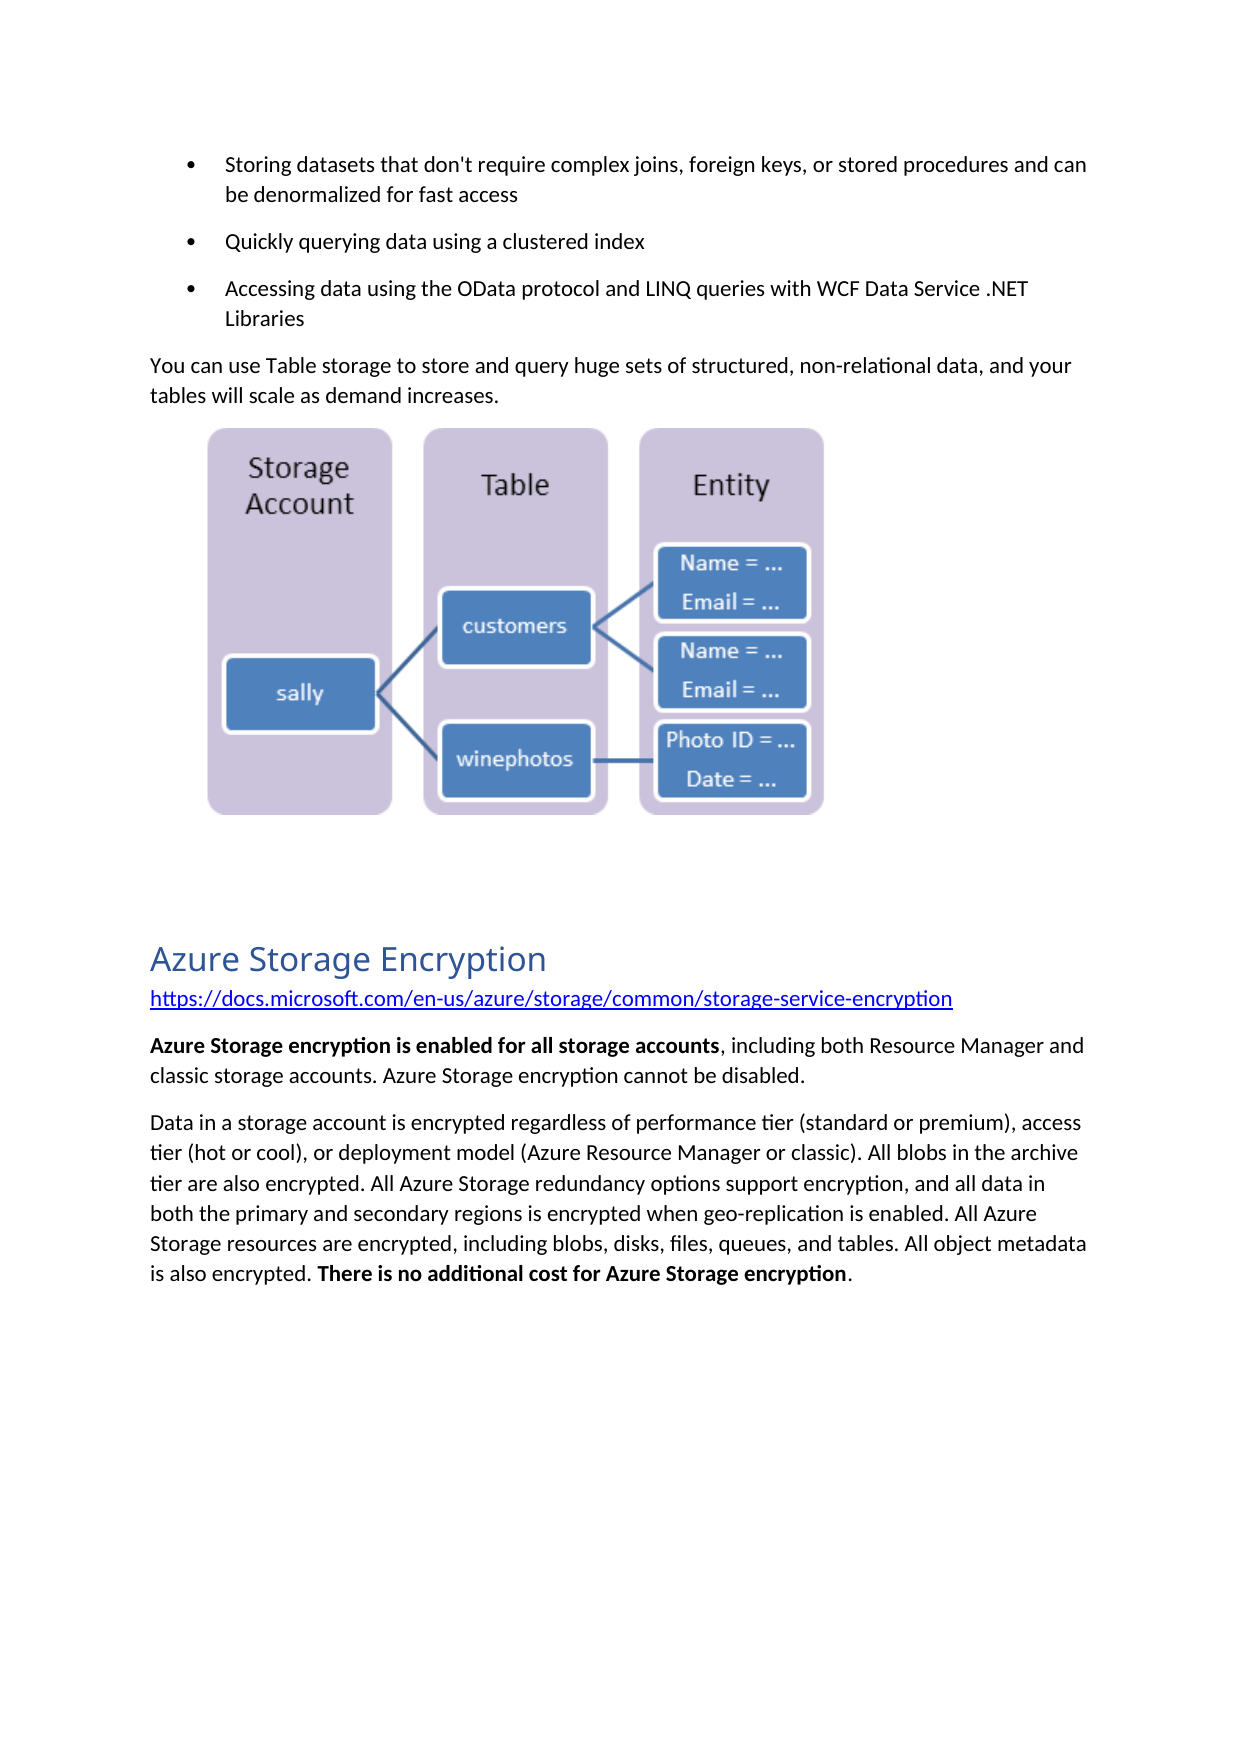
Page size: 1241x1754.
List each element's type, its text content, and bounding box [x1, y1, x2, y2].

subtitle Azure Storage Encryption [150, 935, 1090, 981]
list Accessing data using the OData protocol and LINQ queries with WCF Data Service .NET Libraries [187, 274, 1090, 332]
text You can use Table storage to store and query huge sets of structured, non-relational data, and your tables will scale as demand increases. [150, 351, 1090, 409]
list Quickly querying data using a clustered index [187, 227, 1090, 255]
text Data in a storage account is encrypted regardless of performance tier (standard or premium), access tier (hot or cool), or deployment model (Azure Resource Manager or classic). All blobs in the archive tier are also encrypted. All Azure Storage redundancy options support encryption, and all data in both the primary and secondary regions is encrypted when geo-replication is enabled. All Azure Storage resources are encrypted, including blobs, disks, files, queues, and tables. All object metadata is also encrypted. There is no additional cost for Azure Storage encryption. [150, 1108, 1090, 1287]
list Storing datasets that don't require complex joins, foreign keys, or stored procedures and can be denormalized for fast access [187, 150, 1090, 208]
text https://docs.microsoft.com/en-us/azure/storage/common/storage-service-encryption [150, 984, 1090, 1012]
text Azure Storage encryption is enabled for all storage accounts, including both Resource Manager and classic storage accounts. Azure Storage encryption cannot be disabled. [150, 1031, 1090, 1089]
picture [150, 428, 882, 815]
